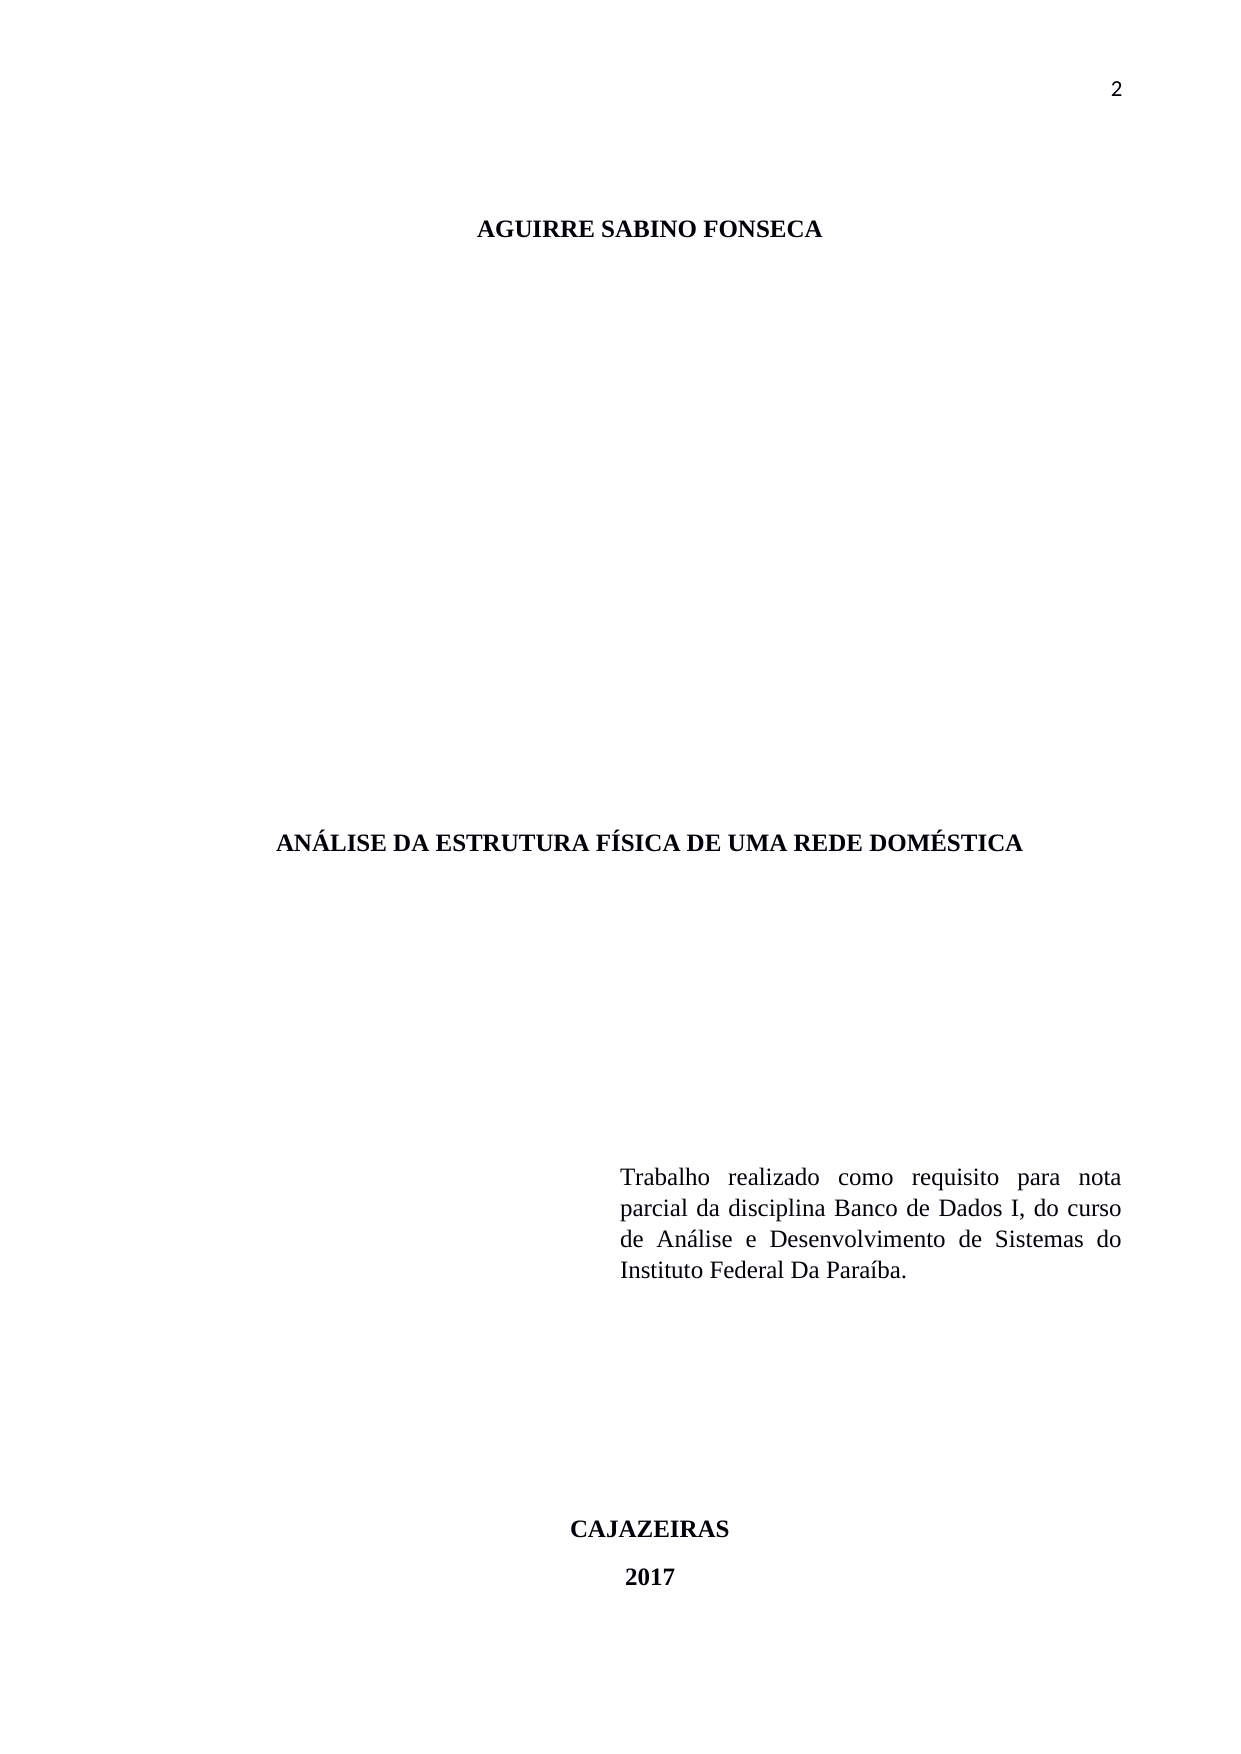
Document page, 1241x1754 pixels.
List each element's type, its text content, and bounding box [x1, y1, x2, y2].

text 2017 [177, 1562, 1122, 1591]
text AGUIRRE SABINO FONSECA [177, 214, 1122, 242]
text ANÁLISE DA ESTRUTURA FÍSICA DE UMA REDE DOMÉSTICA [177, 828, 1122, 857]
text CAJAZEIRAS [177, 1514, 1122, 1543]
text Trabalho realizado como requisito para nota parcial da disciplina Banco de Dados I, do curso de Análise e Desenvolvimento de Sistemas do Instituto Federal Da Paraíba. [620, 1162, 1122, 1284]
